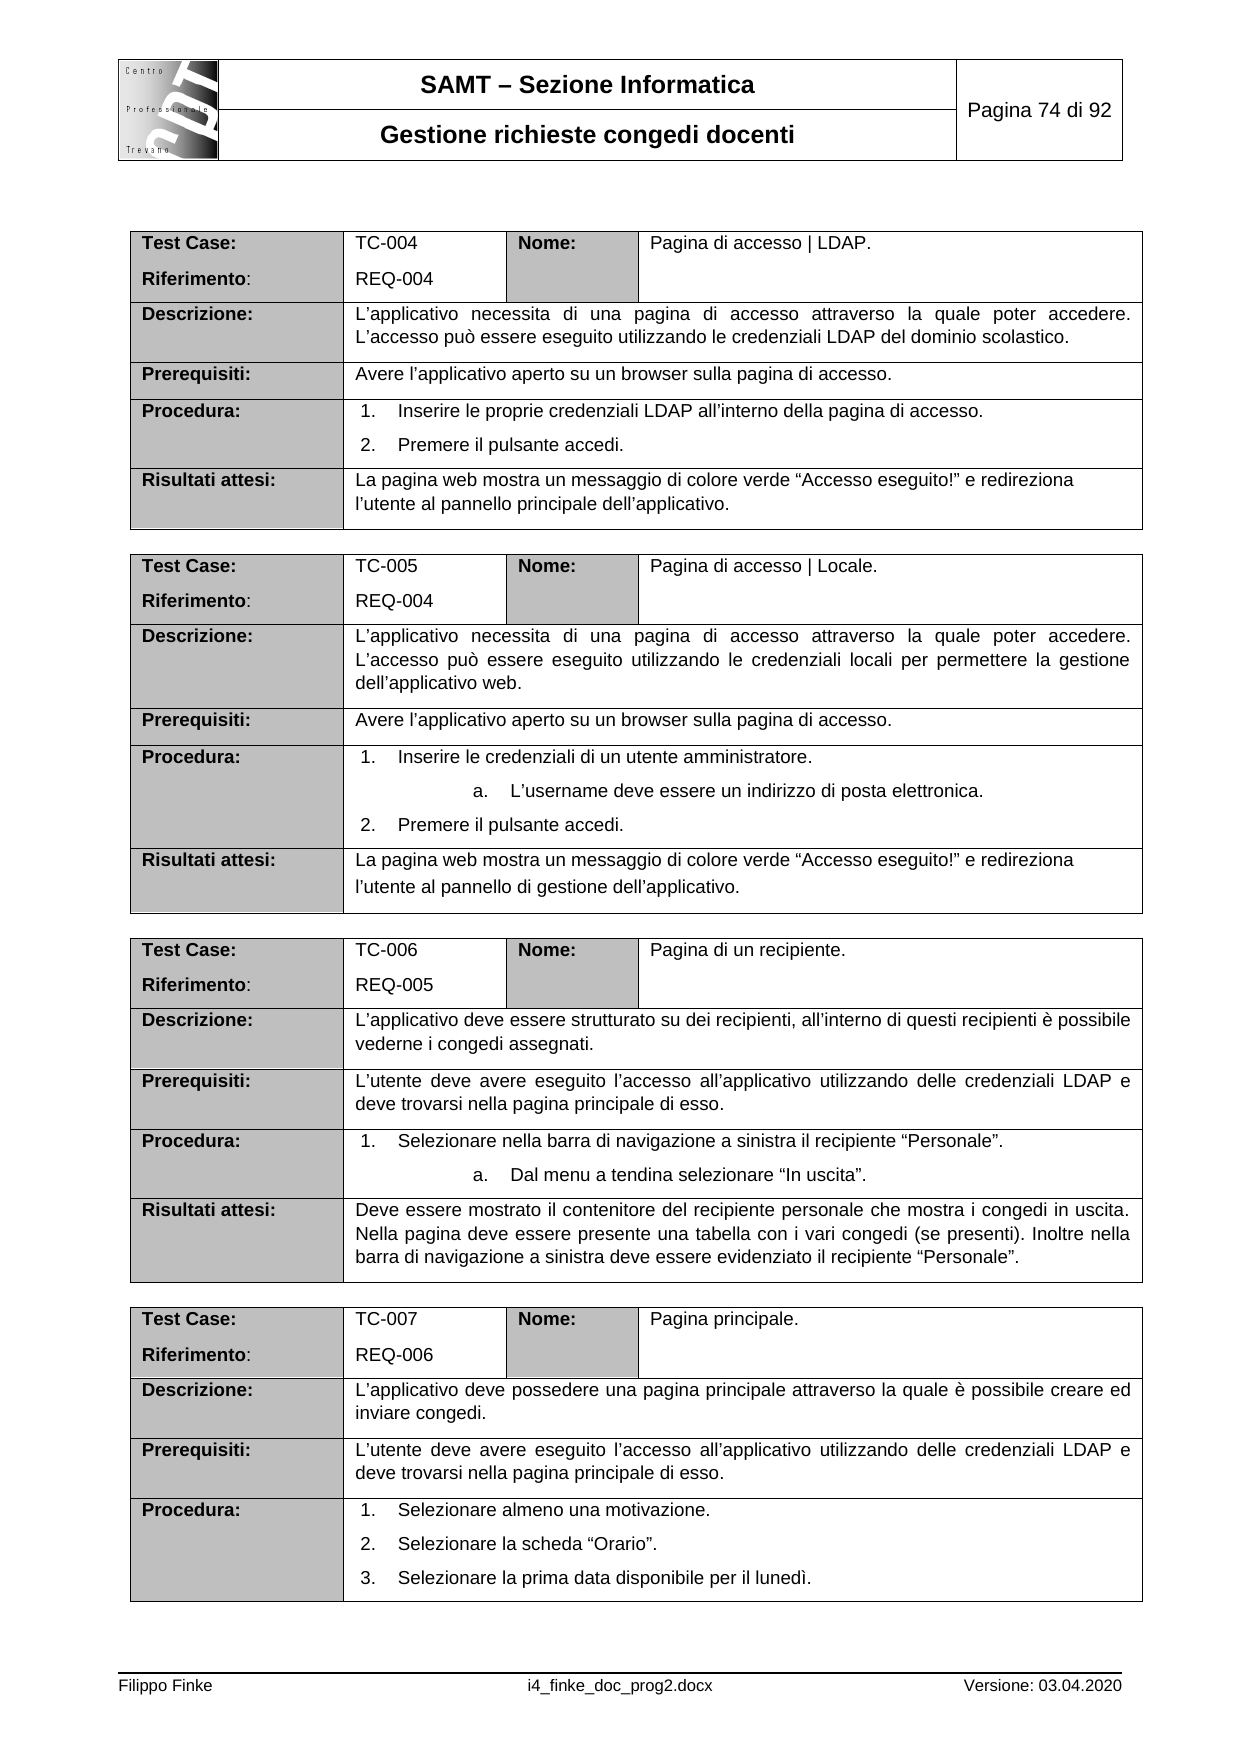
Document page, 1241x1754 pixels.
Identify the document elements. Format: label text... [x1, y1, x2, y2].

table_header TC-007 REQ-006 [344, 1308, 506, 1377]
table_header Test Case: Riferimento: [131, 555, 343, 624]
table_cell Descrizione: [131, 1379, 343, 1438]
table_cell Prerequisiti: [131, 1070, 343, 1129]
table_header Nome: [507, 232, 638, 302]
table_cell Procedura: [131, 400, 343, 468]
table_header Nome: [507, 939, 638, 1008]
table_header Pagina di un recipiente. [639, 939, 1142, 1008]
table_cell L’applicativo deve essere strutturato su dei recipienti, all’interno di questi recipienti è possibile vederne i congedi assegnati. [344, 1009, 1142, 1068]
table_header TC-004 REQ-004 [344, 232, 506, 302]
table_cell L’applicativo necessita di una pagina di accesso attraverso la quale poter accedere. L’accesso può essere eseguito utilizzando le credenziali LDAP del dominio scolastico. [344, 303, 1142, 362]
table_cell Risultati attesi: [131, 469, 343, 528]
table_cell Risultati attesi: [131, 1199, 343, 1282]
table_cell Inserire le proprie credenziali LDAP all’interno della pagina di accesso. Premere il pulsante accedi. [344, 400, 1142, 468]
table_header Nome: [507, 1308, 638, 1377]
table_header Pagina di accesso | Locale. [639, 555, 1142, 624]
table_cell Deve essere mostrato il contenitore del recipiente personale che mostra i congedi in uscita. Nella pagina deve essere presente una tabella con i vari congedi (se presenti). Inoltre nella barra di navigazione a sinistra deve essere evidenziato il recipiente “Personale”. [344, 1199, 1142, 1282]
table_cell L’utente deve avere eseguito l’accesso all’applicativo utilizzando delle credenziali LDAP e deve trovarsi nella pagina principale di esso. [344, 1439, 1142, 1498]
table_cell Procedura: [131, 1130, 343, 1198]
table_cell Inserire le credenziali di un utente amministratore. L’username deve essere un indirizzo di posta elettronica. Premere il pulsante accedi. [344, 746, 1142, 848]
table_header Pagina di accesso | LDAP. [639, 232, 1142, 302]
table_cell La pagina web mostra un messaggio di colore verde “Accesso eseguito!” e redireziona l’utente al pannello principale dell’applicativo. [344, 469, 1142, 528]
table_cell Descrizione: [131, 303, 343, 362]
table_header TC-006 REQ-005 [344, 939, 506, 1008]
table_cell L’applicativo deve possedere una pagina principale attraverso la quale è possibile creare ed inviare congedi. [344, 1379, 1142, 1438]
table_cell L’utente deve avere eseguito l’accesso all’applicativo utilizzando delle credenziali LDAP e deve trovarsi nella pagina principale di esso. [344, 1070, 1142, 1129]
table_header Pagina principale. [639, 1308, 1142, 1377]
table_cell La pagina web mostra un messaggio di colore verde “Accesso eseguito!” e redireziona l’utente al pannello di gestione dell’applicativo. [344, 849, 1142, 912]
table_header TC-005 REQ-004 [344, 555, 506, 624]
table_cell Descrizione: [131, 1009, 343, 1068]
table_cell Avere l’applicativo aperto su un browser sulla pagina di accesso. [344, 363, 1142, 399]
table_header Test Case: Riferimento: [131, 939, 343, 1008]
table_cell Selezionare nella barra di navigazione a sinistra il recipiente “Personale”. Dal menu a tendina selezionare “In uscita”. [344, 1130, 1142, 1198]
table_header Test Case: Riferimento: [131, 1308, 343, 1377]
table_cell Avere l’applicativo aperto su un browser sulla pagina di accesso. [344, 709, 1142, 745]
table_cell Procedura: [131, 1499, 343, 1601]
table_cell L’applicativo necessita di una pagina di accesso attraverso la quale poter accedere. L’accesso può essere eseguito utilizzando le credenziali locali per permettere la gestione dell’applicativo web. [344, 625, 1142, 708]
table_cell Procedura: [131, 746, 343, 848]
table_cell Descrizione: [131, 625, 343, 708]
picture [118, 60, 218, 159]
table_cell Prerequisiti: [131, 363, 343, 399]
table_header Test Case: Riferimento: [131, 232, 343, 302]
table_cell Prerequisiti: [131, 1439, 343, 1498]
table_cell Risultati attesi: [131, 849, 343, 912]
table_header Nome: [507, 555, 638, 624]
table_cell Prerequisiti: [131, 709, 343, 745]
